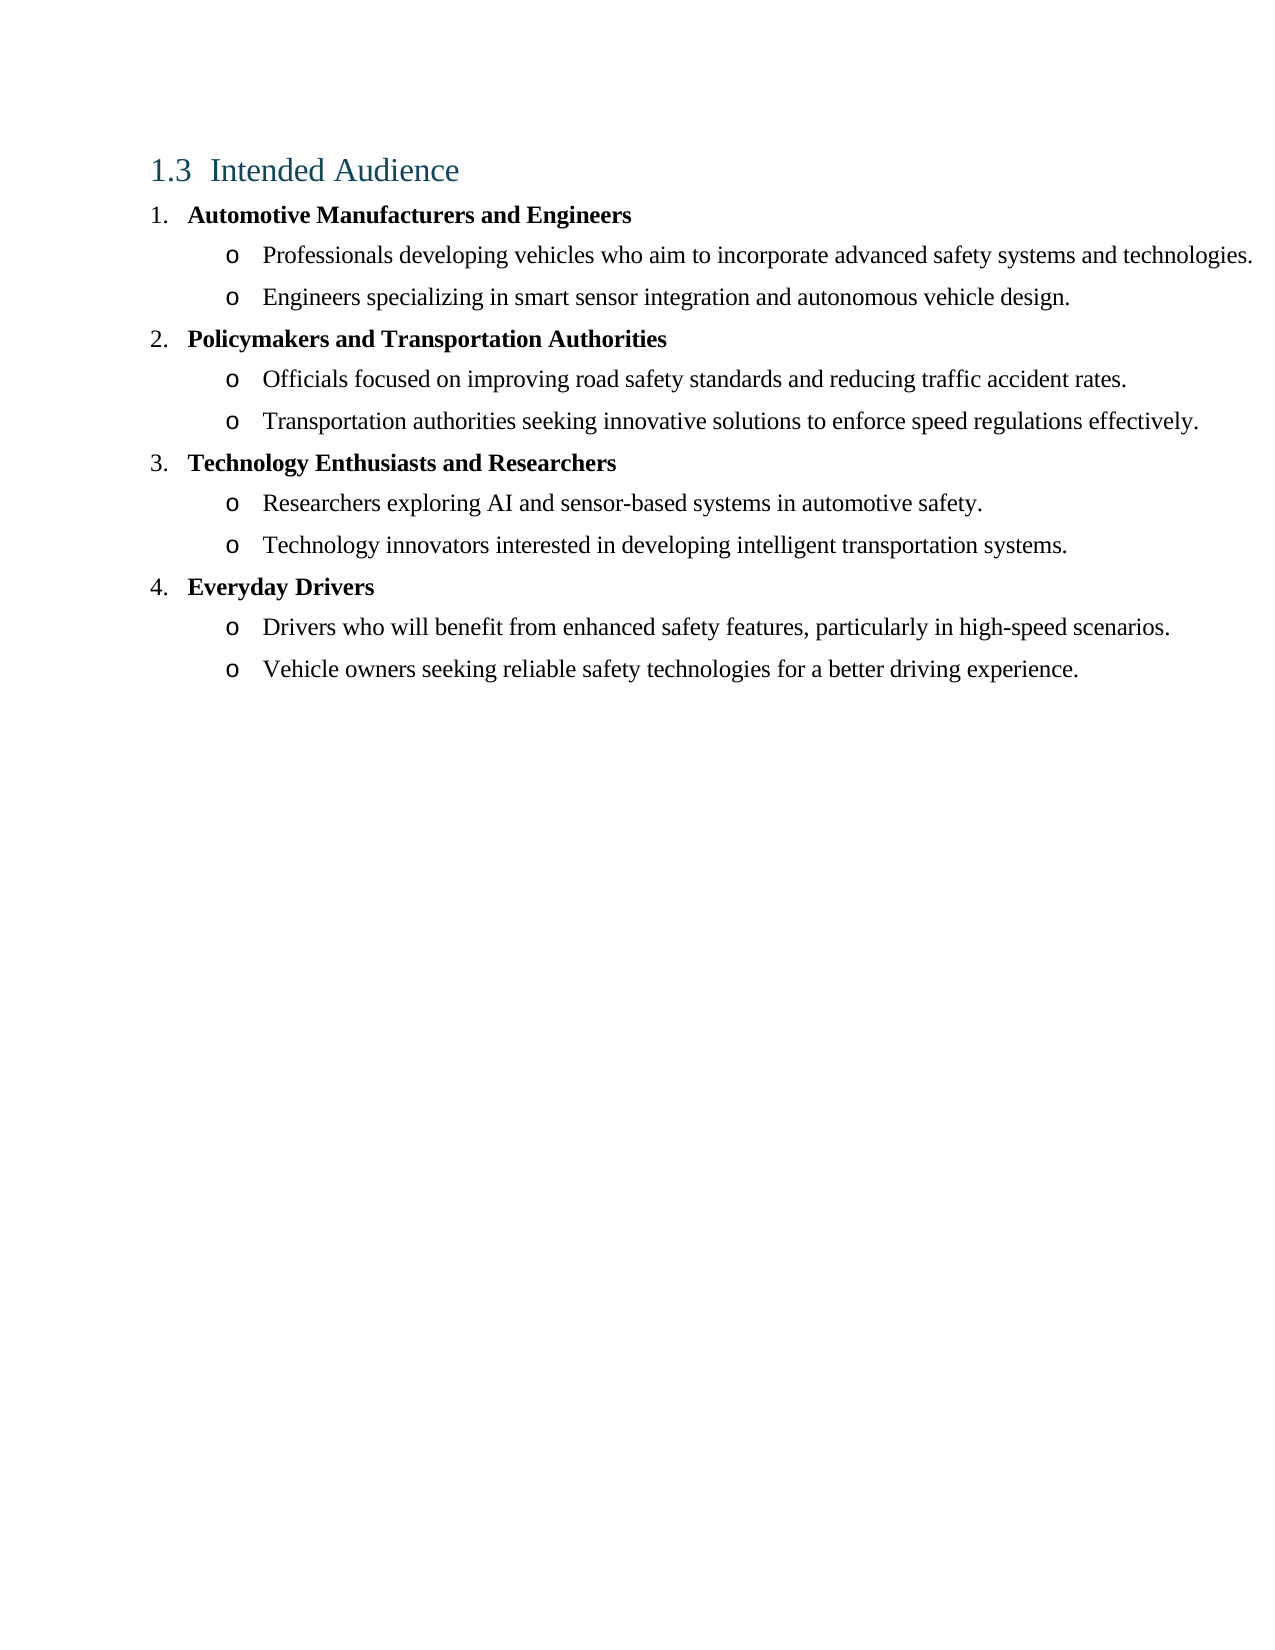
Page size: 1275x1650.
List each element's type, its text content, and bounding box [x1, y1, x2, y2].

list Policymakers and Transportation Authorities [150, 324, 1275, 353]
list Everyday Drivers [150, 572, 1275, 601]
list Drivers who will benefit from enhanced safety features, particularly in high-speed scenarios. [225, 612, 1275, 643]
list Automotive Manufacturers and Engineers [150, 200, 1275, 228]
list Vehicle owners seeking reliable safety technologies for a better driving experience. [225, 654, 1275, 685]
list Professionals developing vehicles who aim to incorporate advanced safety systems and technologies. [225, 240, 1275, 271]
list Transportation authorities seeking innovative solutions to enforce speed regulations effectively. [225, 406, 1275, 437]
list Technology innovators interested in developing intelligent transportation systems. [225, 530, 1275, 561]
list Technology Enthusiasts and Researchers [150, 448, 1275, 477]
list Engineers specializing in smart sensor integration and autonomous vehicle design. [225, 282, 1275, 313]
subtitle Intended Audience [150, 150, 1275, 188]
list Researchers exploring AI and sensor-based systems in automotive safety. [225, 488, 1275, 519]
list Officials focused on improving road safety standards and reducing traffic accident rates. [225, 364, 1275, 395]
